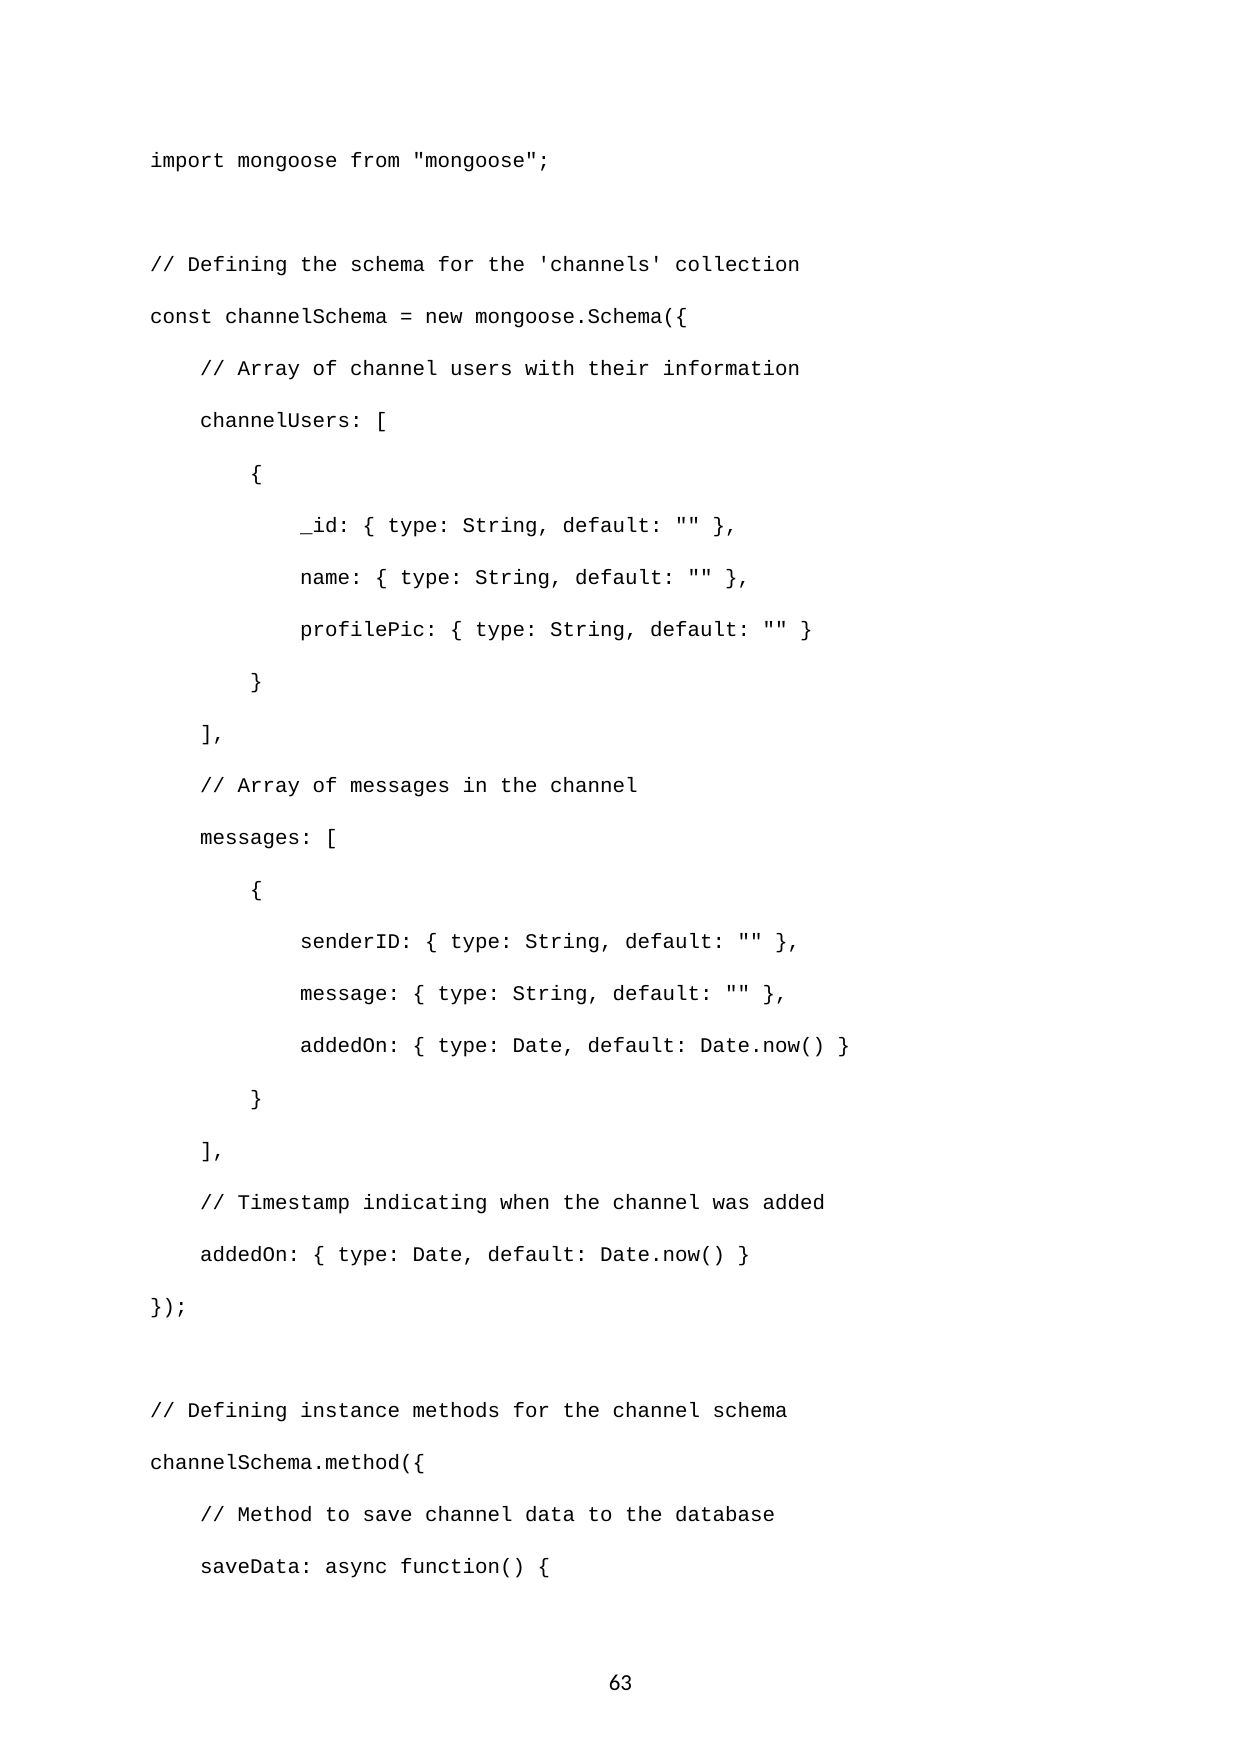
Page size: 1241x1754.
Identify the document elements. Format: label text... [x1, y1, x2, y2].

text // Defining the schema for the 'channels' collection [150, 254, 1090, 278]
text channelUsers: [ [150, 410, 1090, 434]
text // Array of messages in the channel [150, 775, 1090, 799]
text // Timestamp indicating when the channel was added [150, 1192, 1090, 1215]
text } [150, 1087, 1090, 1111]
text addedOn: { type: Date, default: Date.now() } [150, 1035, 1090, 1059]
text addedOn: { type: Date, default: Date.now() } [150, 1244, 1090, 1267]
text ], [150, 1139, 1090, 1163]
text channelSchema.method({ [150, 1452, 1090, 1476]
text profilePic: { type: String, default: "" } [150, 619, 1090, 642]
text _id: { type: String, default: "" }, [150, 514, 1090, 538]
text } [150, 671, 1090, 694]
text message: { type: String, default: "" }, [150, 983, 1090, 1007]
text }); [150, 1296, 1090, 1319]
text // Array of channel users with their information [150, 358, 1090, 382]
text const channelSchema = new mongoose.Schema({ [150, 306, 1090, 330]
text saveData: async function() { [150, 1556, 1090, 1580]
text // Method to save channel data to the database [150, 1504, 1090, 1528]
text messages: [ [150, 827, 1090, 851]
text ], [150, 723, 1090, 747]
text name: { type: String, default: "" }, [150, 567, 1090, 590]
text { [150, 462, 1090, 486]
text { [150, 879, 1090, 903]
text import mongoose from "mongoose"; [150, 150, 1090, 174]
text // Defining instance methods for the channel schema [150, 1400, 1090, 1424]
text senderID: { type: String, default: "" }, [150, 931, 1090, 955]
